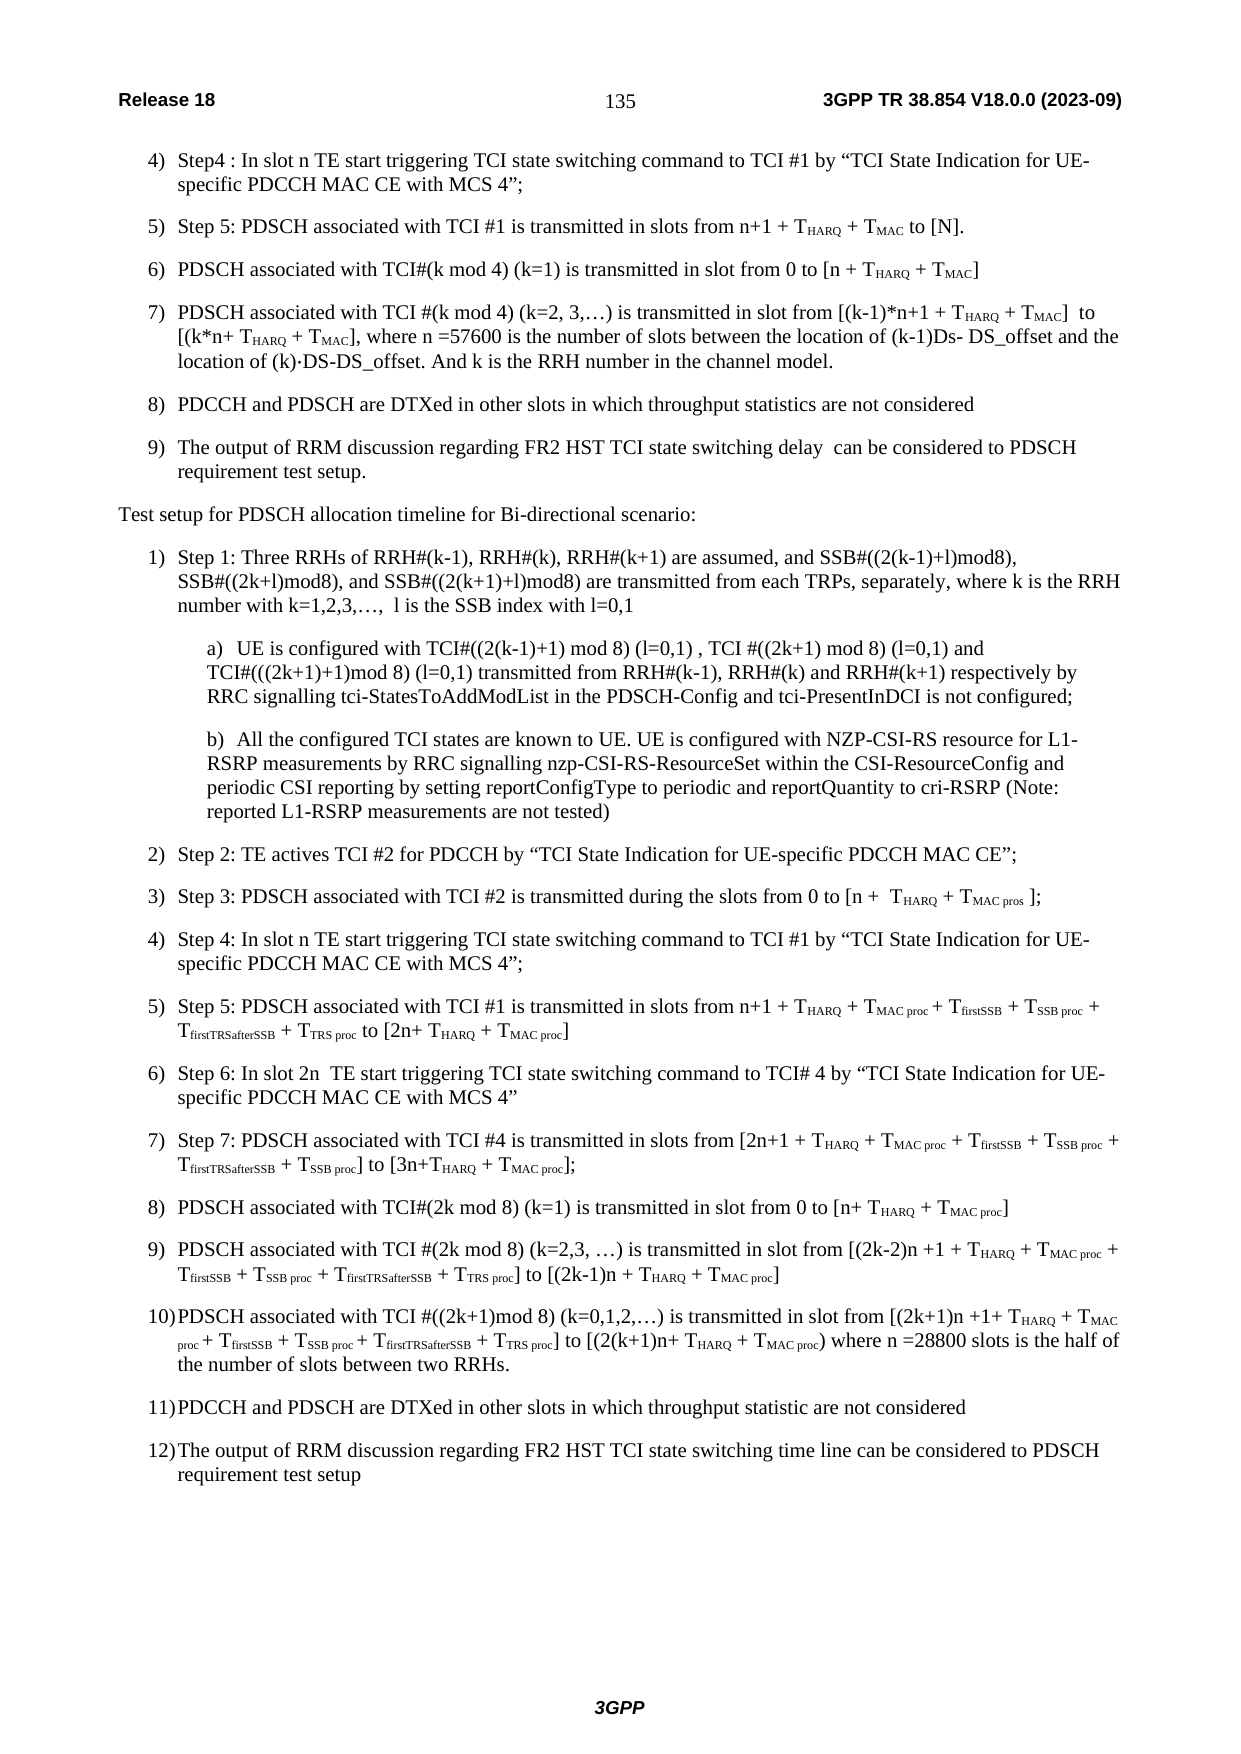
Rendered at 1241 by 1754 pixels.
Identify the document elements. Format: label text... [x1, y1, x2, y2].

text 9) PDSCH associated with TCI #(2k mod 8) (k=2,3, …) is transmitted in slot from [(2k-2)n +1 + THARQ + TMAC proc + TfirstSSB + TSSB proc + TfirstTRSafterSSB + TTRS proc] to [(2k-1)n + THARQ + TMAC proc] [148, 1237, 1122, 1286]
text 12) The output of RRM discussion regarding FR2 HST TCI state switching time line can be considered to PDSCH requirement test setup [148, 1438, 1122, 1486]
text 4) Step4 : In slot n TE start triggering TCI state switching command to TCI #1 by “TCI State Indication for UE-specific PDCCH MAC CE with MCS 4”; [148, 147, 1122, 196]
text 6) Step 6: In slot 2n TE start triggering TCI state switching command to TCI# 4 by “TCI State Indication for UE-specific PDCCH MAC CE with MCS 4” [148, 1061, 1122, 1109]
text 9) The output of RRM discussion regarding FR2 HST TCI state switching delay can be considered to PDSCH requirement test setup. [148, 435, 1122, 483]
text 7) PDSCH associated with TCI #(k mod 4) (k=2, 3,…) is transmitted in slot from [(k-1)*n+1 + THARQ + TMAC] to [(k*n+ THARQ + TMAC], where n =57600 is the number of slots between the location of (k-1)Ds- DS_offset and the location of (k)⋅DS-DS_offset. And k is the RRH number in the channel model. [148, 300, 1122, 373]
text 10) PDSCH associated with TCI #((2k+1)mod 8) (k=0,1,2,…) is transmitted in slot from [(2k+1)n +1+ THARQ + TMAC proc + TfirstSSB + TSSB proc + TfirstTRSafterSSB + TTRS proc] to [(2(k+1)n+ THARQ + TMAC proc) where n =28800 slots is the half of the number of slots between two RRHs. [148, 1304, 1122, 1376]
text 7) Step 7: PDSCH associated with TCI #4 is transmitted in slots from [2n+1 + THARQ + TMAC proc + TfirstSSB + TSSB proc + TfirstTRSafterSSB + TSSB proc] to [3n+THARQ + TMAC proc]; [148, 1128, 1122, 1176]
text 8) PDCCH and PDSCH are DTXed in other slots in which throughput statistics are not considered [148, 392, 1122, 416]
text 3) Step 3: PDSCH associated with TCI #2 is transmitted during the slots from 0 to [n + THARQ + TMAC pros ]; [148, 884, 1122, 908]
text Test setup for PDSCH allocation timeline for Bi-directional scenario: [118, 502, 1122, 526]
text a) UE is configured with TCI#((2(k-1)+1) mod 8) (l=0,1) , TCI #((2k+1) mod 8) (l=0,1) and TCI#(((2k+1)+1)mod 8) (l=0,1) transmitted from RRH#(k-1), RRH#(k) and RRH#(k+1) respectively by RRC signalling tci-StatesToAddModList in the PDSCH-Config and tci-PresentInDCI is not configured; [207, 636, 1122, 708]
text 2) Step 2: TE actives TCI #2 for PDCCH by “TCI State Indication for UE-specific PDCCH MAC CE”; [148, 841, 1122, 866]
text 6) PDSCH associated with TCI#(k mod 4) (k=1) is transmitted in slot from 0 to [n + THARQ + TMAC] [148, 257, 1122, 281]
text 5) Step 5: PDSCH associated with TCI #1 is transmitted in slots from n+1 + THARQ + TMAC to [N]. [148, 214, 1122, 238]
text 11) PDCCH and PDSCH are DTXed in other slots in which throughput statistic are not considered [148, 1395, 1122, 1419]
text 1) Step 1: Three RRHs of RRH#(k-1), RRH#(k), RRH#(k+1) are assumed, and SSB#((2(k-1)+l)mod8), SSB#((2k+l)mod8), and SSB#((2(k+1)+l)mod8) are transmitted from each TRPs, separately, where k is the RRH number with k=1,2,3,…, l is the SSB index with l=0,1 [148, 544, 1122, 617]
text 5) Step 5: PDSCH associated with TCI #1 is transmitted in slots from n+1 + THARQ + TMAC proc + TfirstSSB + TSSB proc + TfirstTRSafterSSB + TTRS proc to [2n+ THARQ + TMAC proc] [148, 994, 1122, 1042]
text 4) Step 4: In slot n TE start triggering TCI state switching command to TCI #1 by “TCI State Indication for UE-specific PDCCH MAC CE with MCS 4”; [148, 927, 1122, 975]
text b) All the configured TCI states are known to UE. UE is configured with NZP-CSI-RS resource for L1-RSRP measurements by RRC signalling nzp-CSI-RS-ResourceSet within the CSI-ResourceConfig and periodic CSI reporting by setting reportConfigType to periodic and reportQuantity to cri-RSRP (Note: reported L1-RSRP measurements are not tested) [207, 726, 1122, 823]
text 8) PDSCH associated with TCI#(2k mod 8) (k=1) is transmitted in slot from 0 to [n+ THARQ + TMAC proc] [148, 1194, 1122, 1219]
